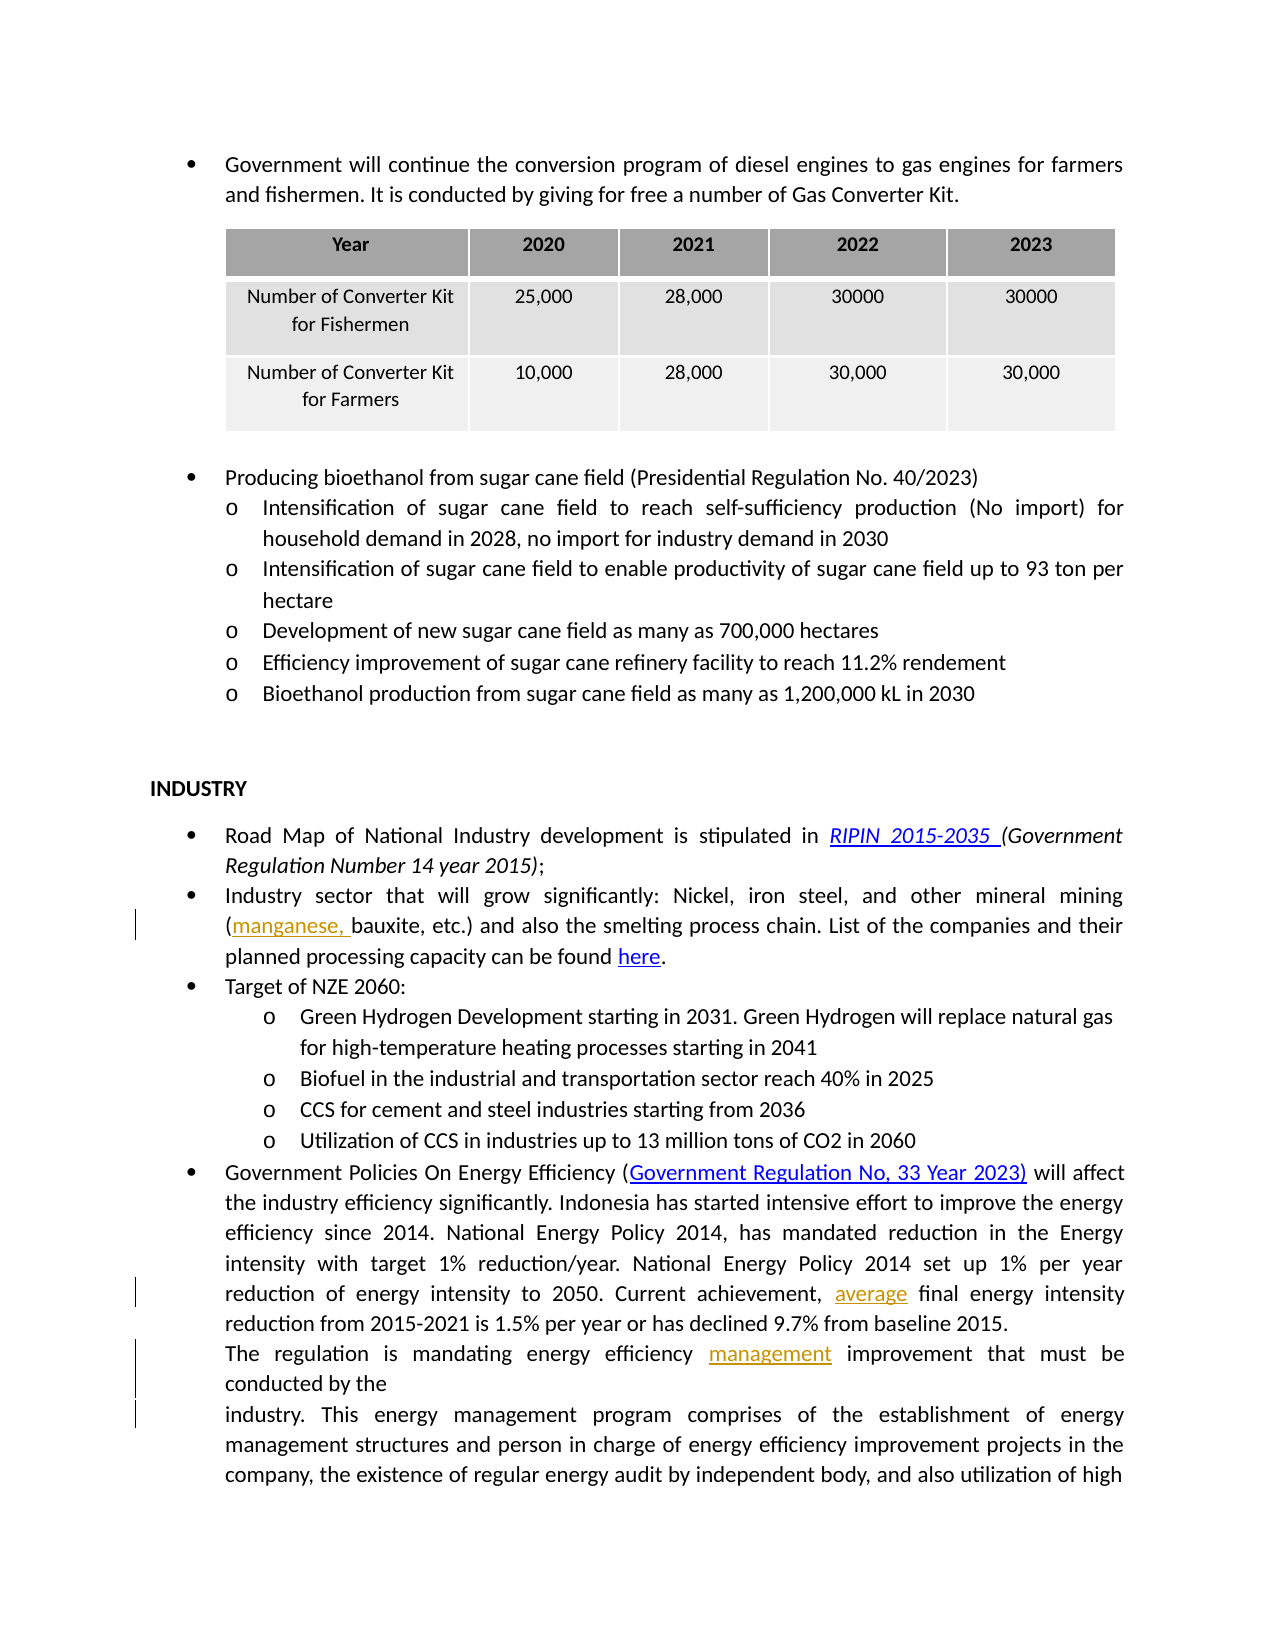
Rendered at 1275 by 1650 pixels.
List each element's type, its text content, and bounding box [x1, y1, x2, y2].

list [225, 1400, 1125, 1488]
table_cell Number of Converter Kit for Fishermen [226, 282, 468, 355]
list The regulation is mandating energy efficiency improvement that must be conducted by the [225, 1339, 1125, 1398]
list CCS for cement and steel industries starting from 2036 [262, 1095, 1125, 1124]
table_cell 28,000 [620, 358, 768, 431]
list Target of NZE 2060: [187, 972, 1125, 1000]
table_cell 25,000 [470, 282, 618, 355]
text INDUSTRY [150, 774, 1125, 802]
list Intensification of sugar cane field to reach self-sufficiency production (No import) for household demand in 2028, no import for industry demand in 2030 [225, 493, 1125, 552]
list Intensification of sugar cane field to enable productivity of sugar cane field up to 93 ton per hectare [225, 554, 1125, 614]
list Bioethanol production from sugar cane field as many as 1,200,000 kL in 2030 [225, 679, 1125, 708]
list Industry sector that will grow significantly: Nickel, iron steel, and other mineral mining (bauxite, etc.) and also the smelting process chain. List of the companies and their planned processing capacity can be found here. [187, 881, 1125, 970]
list Government Policies On Energy Efficiency (Government Regulation No, 33 Year 2023) will affect the industry efficiency significantly. Indonesia has started intensive effort to improve the energy efficiency since 2014. National Energy Policy 2014, has mandated reduction in the Energy intensity with target 1% reduction/year. National Energy Policy 2014 set up 1% per year reduction of energy intensity to 2050. Current achievement, final energy intensity reduction from 2015-2021 is 1.5% per year or has declined 9.7% from baseline 2015. [187, 1158, 1125, 1337]
table_cell 30,000 [948, 358, 1115, 431]
table_cell 30000 [770, 282, 946, 355]
table_cell 30,000 [770, 358, 946, 431]
table_cell 28,000 [620, 282, 768, 355]
list Efficiency improvement of sugar cane refinery facility to reach 11.2% rendement [225, 648, 1125, 677]
list Development of new sugar cane field as many as 700,000 hectares [225, 616, 1125, 645]
table_cell 10,000 [470, 358, 618, 431]
table_header Year [226, 229, 468, 276]
table_cell 30000 [948, 282, 1115, 355]
table_header 2020 [470, 229, 618, 276]
table_cell Number of Converter Kit for Farmers [226, 358, 468, 431]
table_header 2023 [948, 229, 1115, 276]
list Government will continue the conversion program of diesel engines to gas engines for farmers and fishermen. It is conducted by giving for free a number of Gas Converter Kit. [187, 150, 1125, 208]
list Utilization of CCS in industries up to 13 million tons of CO2 in 2060 [262, 1127, 1125, 1156]
list Green Hydrogen Development starting in 2031. Green Hydrogen will replace natural gas for high-temperature heating processes starting in 2041 [262, 1002, 1125, 1062]
list Road Map of National Industry development is stipulated in RIPIN 2015-2035 (Government Regulation Number 14 year 2015); [187, 821, 1125, 879]
table_header 2021 [620, 229, 768, 276]
list Biofuel in the industrial and transportation sector reach 40% in 2025 [262, 1064, 1125, 1093]
list Producing bioethanol from sugar cane field (Presidential Regulation No. 40/2023) [187, 463, 1125, 491]
table_header 2022 [770, 229, 946, 276]
